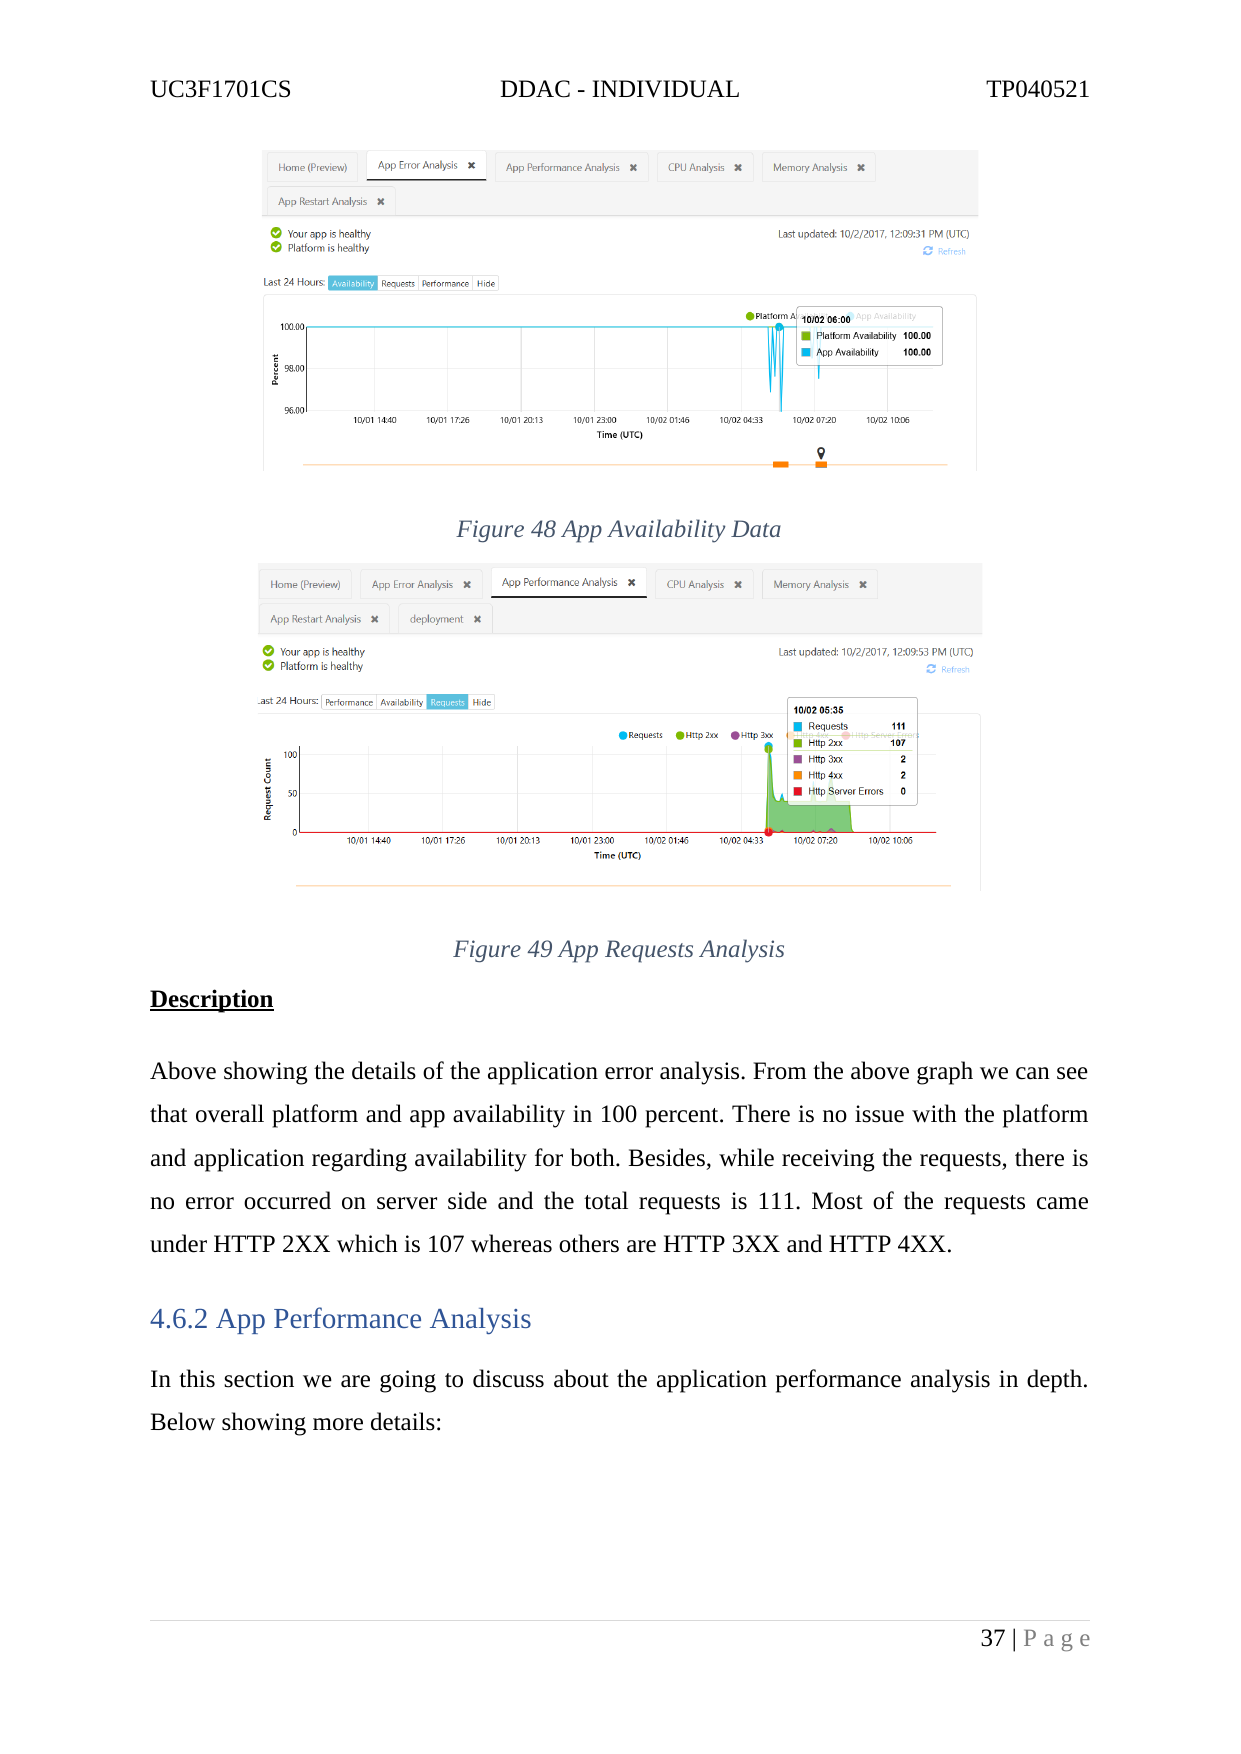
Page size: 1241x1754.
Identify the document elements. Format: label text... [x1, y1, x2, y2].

text Description [150, 984, 1090, 1013]
subtitle 4.6.2 App Performance Analysis [150, 1301, 1090, 1335]
text Above showing the details of the application error analysis. From the above graph we can see that overall platform and app availability in 100 percent. There is no issue with the platform and application regarding availability for both. Besides, while receiving the requests, there is no error occurred on server side and the total requests is 111. Most of the requests came under HTTP 2XX which is 107 whereas others are HTTP 3XX and HTTP 4XX. [150, 1056, 1090, 1258]
text In this section we are going to discuss about the application performance analysis in depth. Below showing more details: [150, 1364, 1090, 1436]
picture [257, 563, 983, 891]
picture [261, 150, 979, 471]
